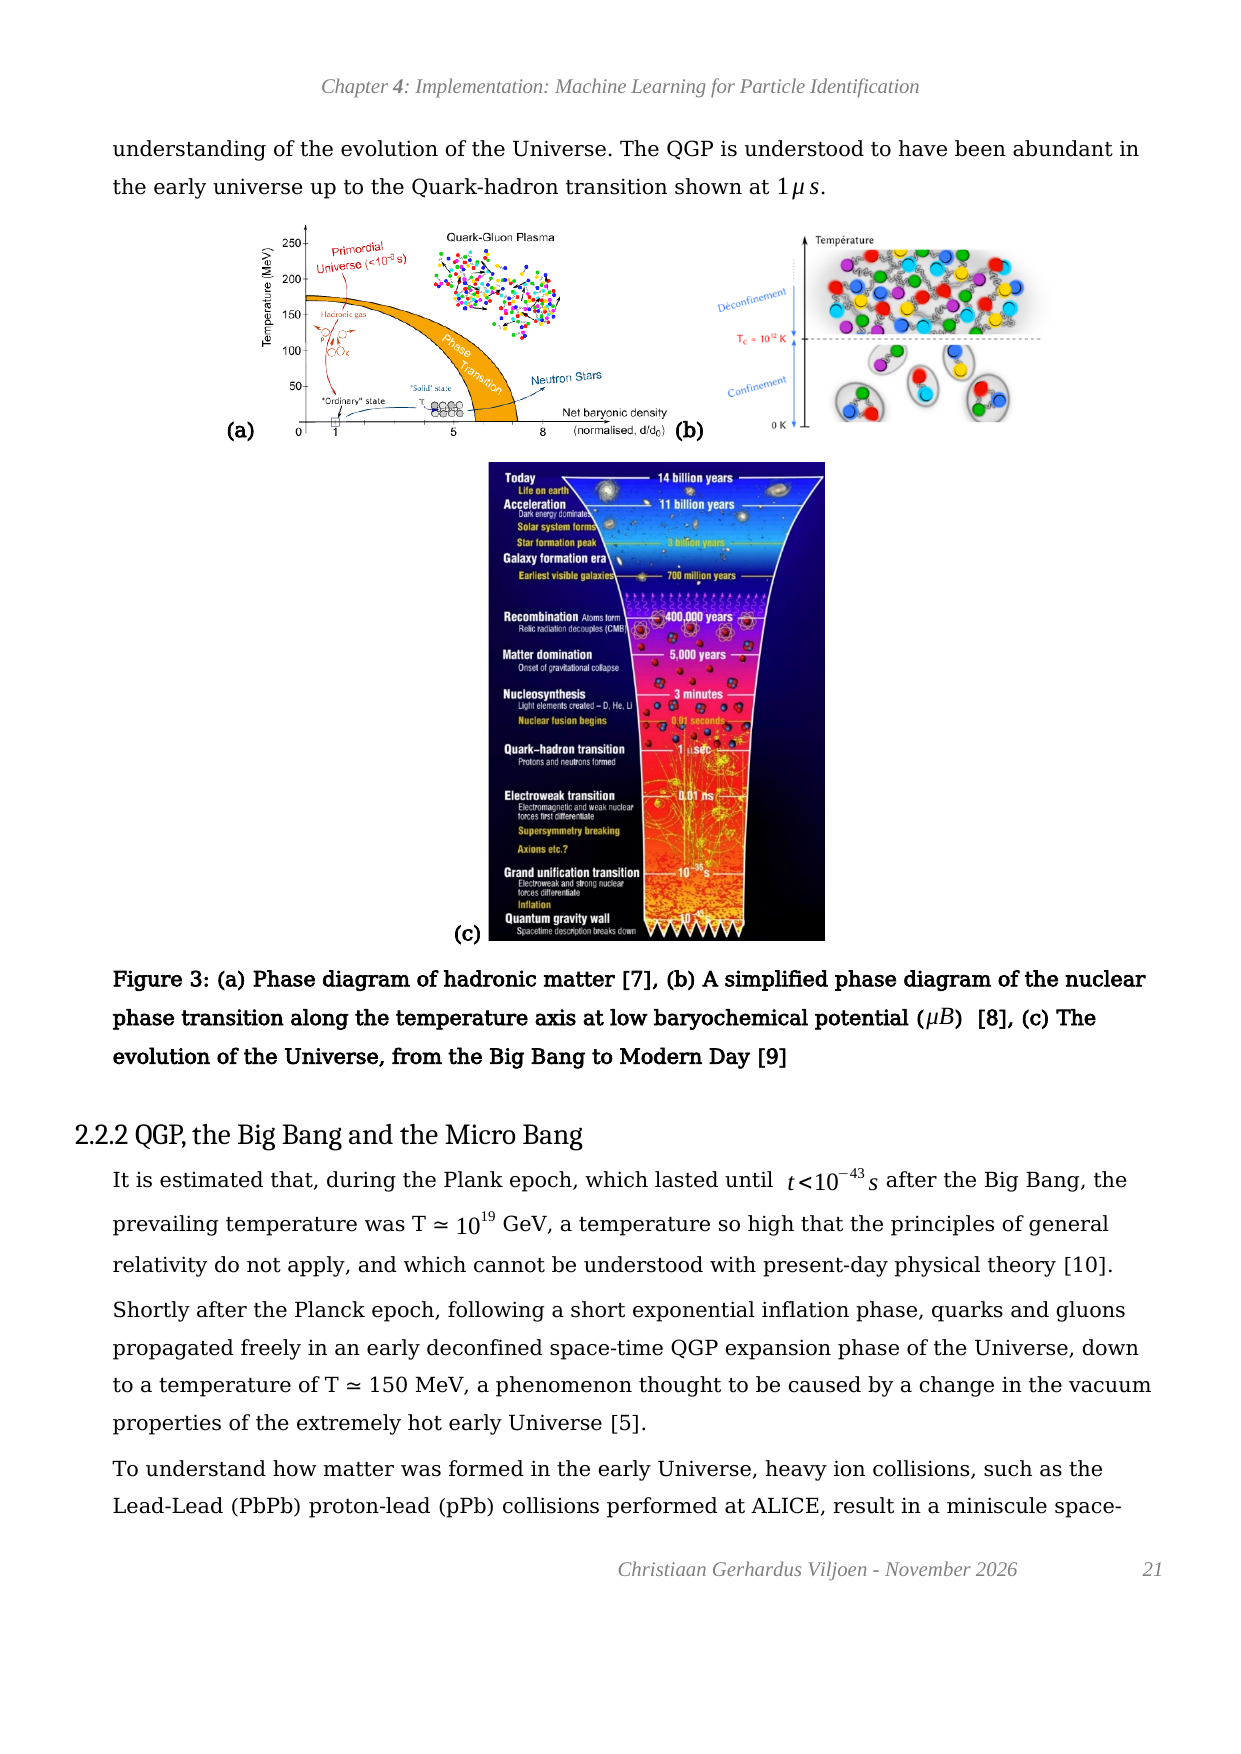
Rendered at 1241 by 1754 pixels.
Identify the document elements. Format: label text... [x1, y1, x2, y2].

text It is estimated that, during the Plank epoch, which lasted until after the Big Bang, the prevailing temperature was T ≃ GeV, a temperature so high that the principles of general relativity do not apply, and which cannot be understood with present-day physical theory . [112, 1164, 1165, 1276]
text Shortly after the Planck epoch, following a short exponential inflation phase, quarks and gluons propagated freely in an early deconfined space-time QGP expansion phase of the Universe, down to a temperature of T ≃ 150 MeV, a phenomenon thought to be caused by a change in the vacuum properties of the extremely hot early Universe . [112, 1297, 1165, 1435]
subtitle QGP, the Big Bang and the Micro Bang [75, 1118, 1165, 1152]
picture [488, 462, 825, 941]
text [112, 135, 1165, 201]
picture [262, 225, 668, 437]
picture [711, 221, 1053, 437]
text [112, 1456, 1165, 1518]
text Figure 3: (a) Phase diagram of hadronic matter , (b) A simplified phase diagram of the nuclear phase transition along the temperature axis at low baryochemical potential () , (c) The evolution of the Universe, from the Big Bang to Modern Day [112, 966, 1165, 1068]
